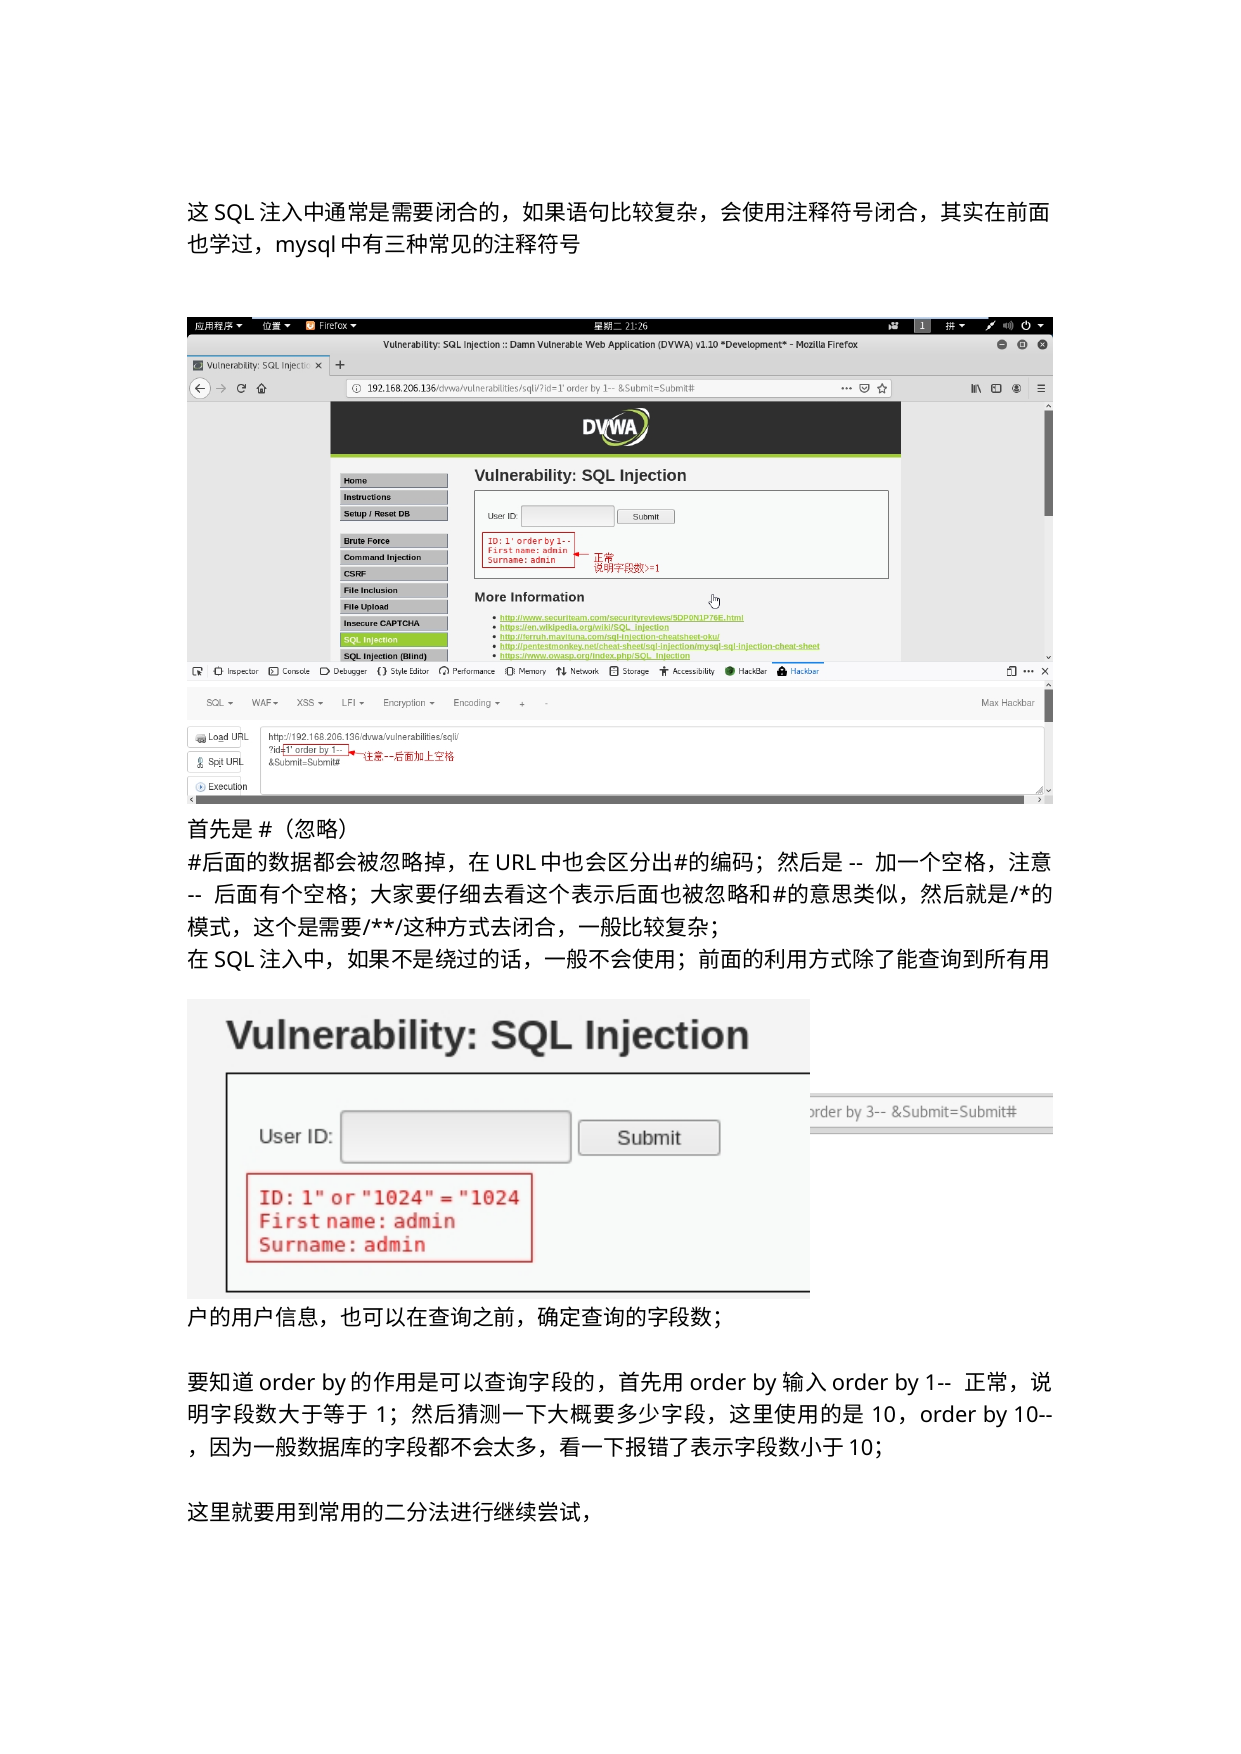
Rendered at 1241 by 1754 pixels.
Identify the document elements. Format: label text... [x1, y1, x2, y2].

picture [187, 999, 810, 1299]
text 要知道order by的作用是可以查询字段的，首先用order by 输入order by 1-- 正常，说明字段数大于等于 1；然后猜测一下大概要多少字段，这里使用的是10，order by 10-- ，因为一般数据库的字段都不会太多，看一下报错了表示字段数小于10； [187, 1364, 1053, 1462]
text 这里就要用到常用的二分法进行继续尝试， [187, 1494, 1053, 1527]
text #后面的数据都会被忽略掉，在URL中也会区分出#的编码；然后是 -- 加一个空格，注意 -- 后面有个空格；大家要仔细去看这个表示后面也被忽略和#的意思类似，然后就是/*的模式，这个是需要/**/这种方式去闭合，一般比较复杂； [187, 844, 1053, 942]
text 这SQL注入中通常是需要闭合的，如果语句比较复杂，会使用注释符号闭合，其实在前面也学过，mysql中有三种常见的注释符号 [187, 194, 1053, 259]
text 首先是 #（忽略） [187, 292, 1053, 844]
